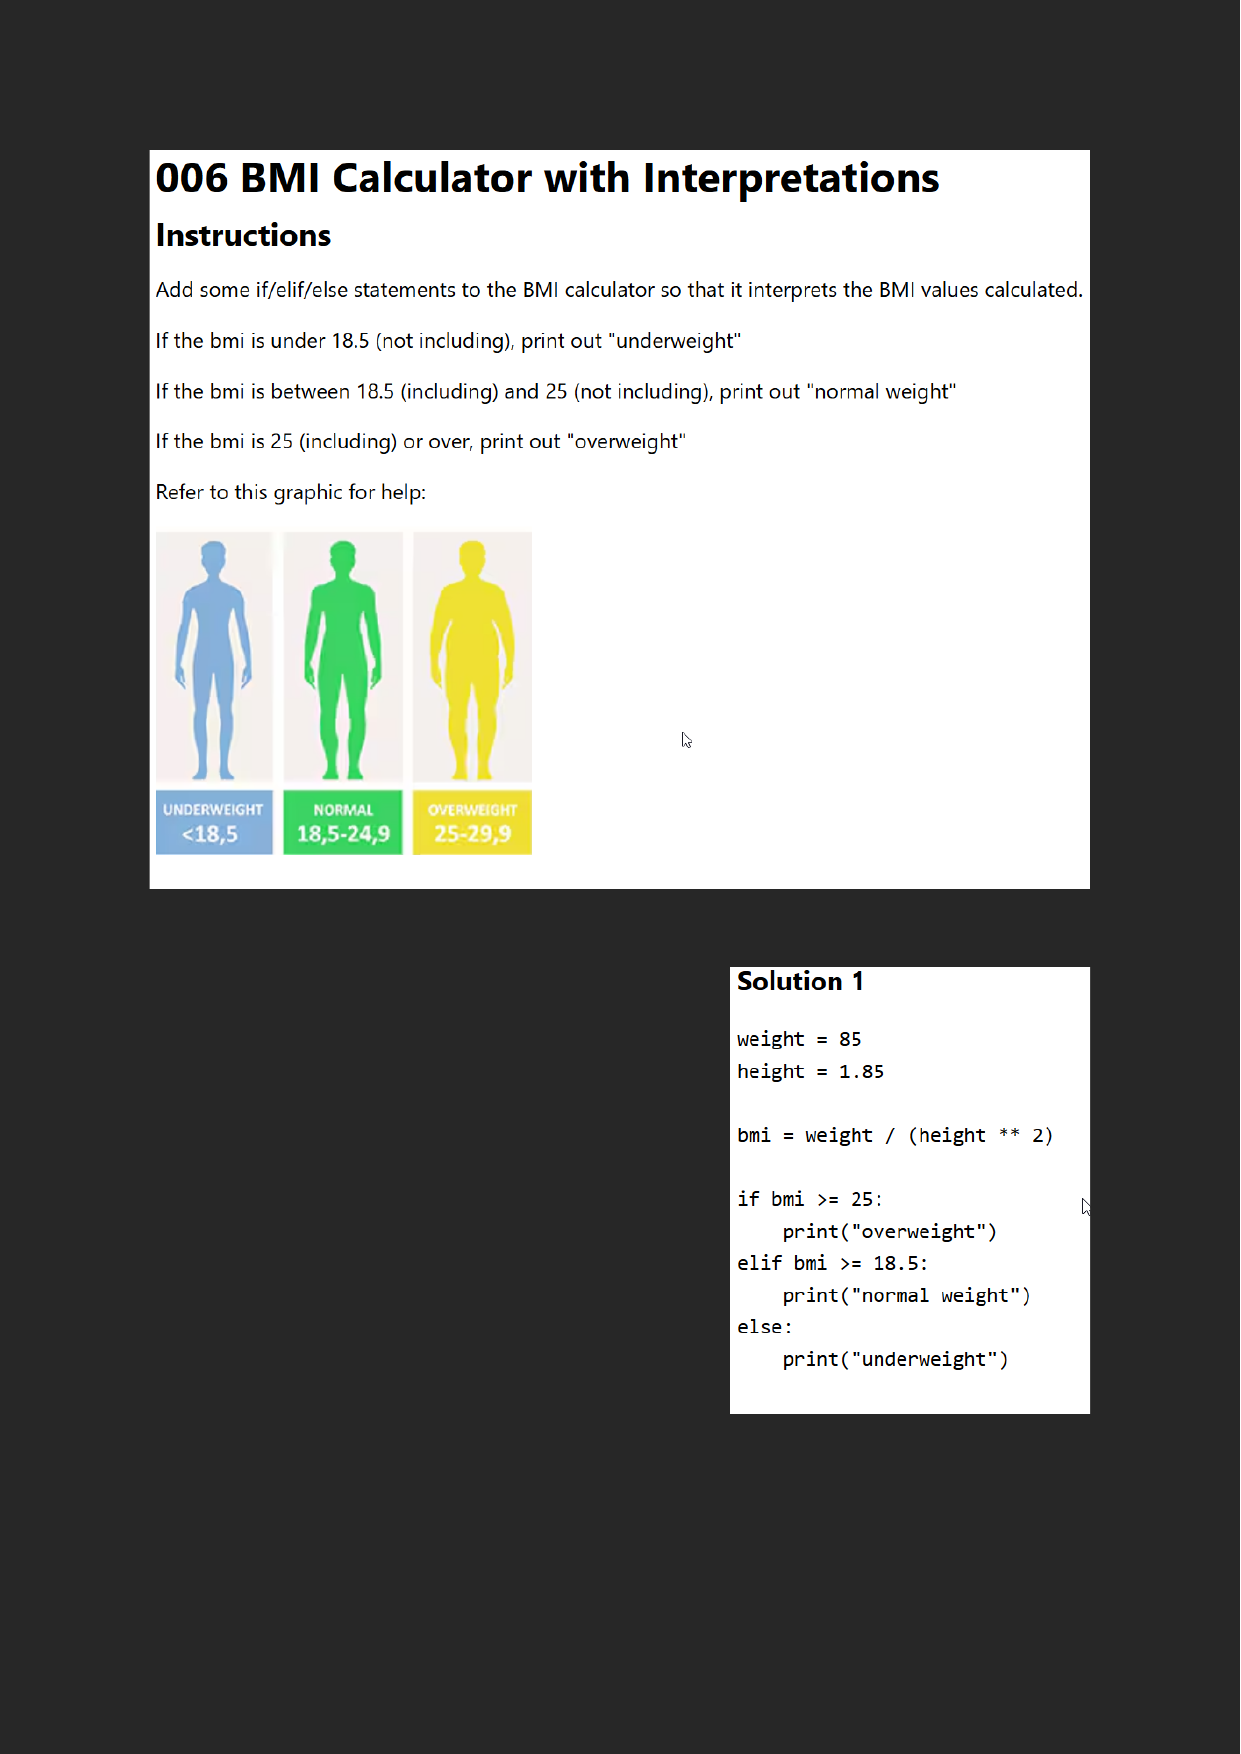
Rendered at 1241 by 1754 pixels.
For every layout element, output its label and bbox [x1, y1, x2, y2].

picture [730, 967, 1091, 1414]
picture [149, 150, 1090, 889]
